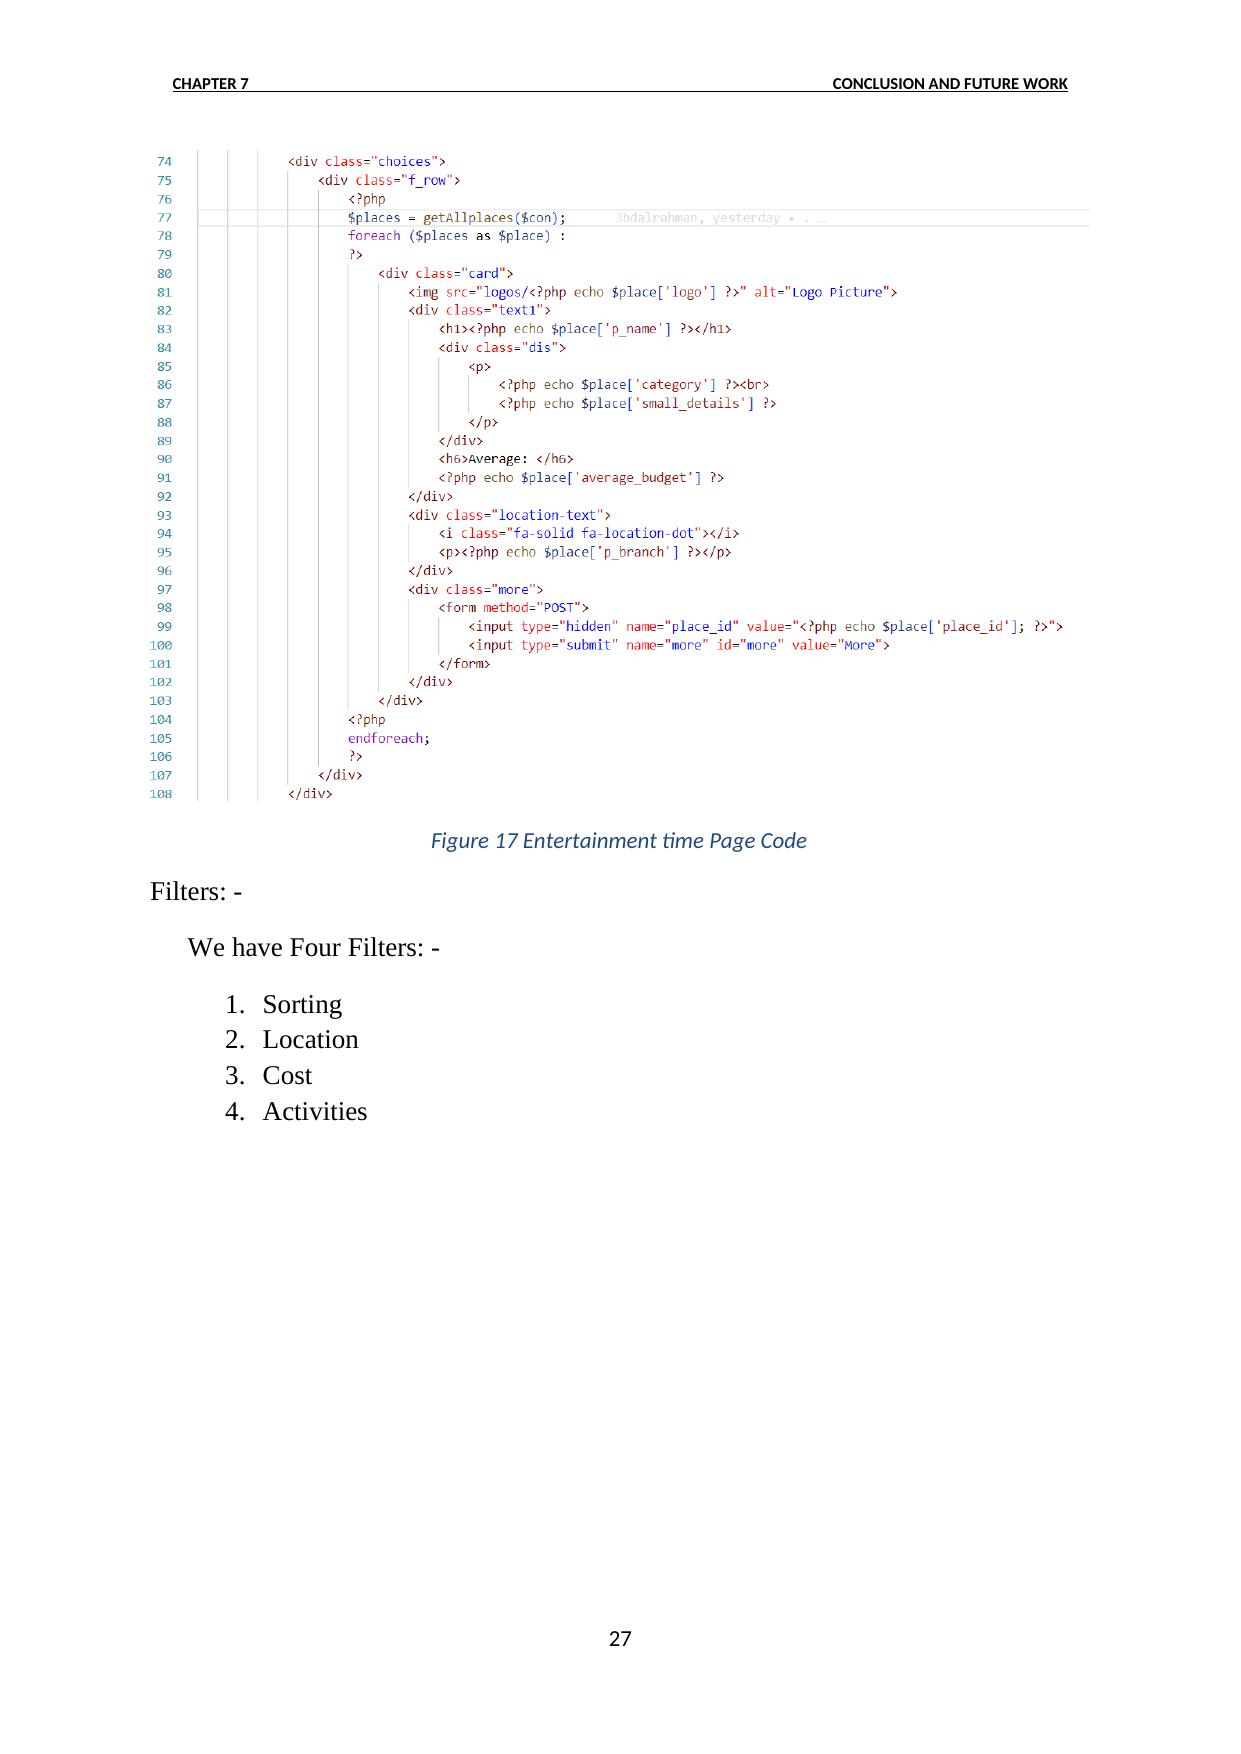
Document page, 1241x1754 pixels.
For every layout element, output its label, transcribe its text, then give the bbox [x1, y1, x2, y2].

list Cost [225, 1059, 1090, 1091]
text Filters: - [150, 875, 1090, 906]
list Sorting [225, 988, 1090, 1019]
list Location [225, 1024, 1090, 1055]
list Activities [225, 1095, 1090, 1126]
text We have Four Filters: - [187, 931, 1090, 962]
picture [150, 150, 1091, 801]
text Figure 17 Entertainment time Page Code [150, 826, 1090, 854]
